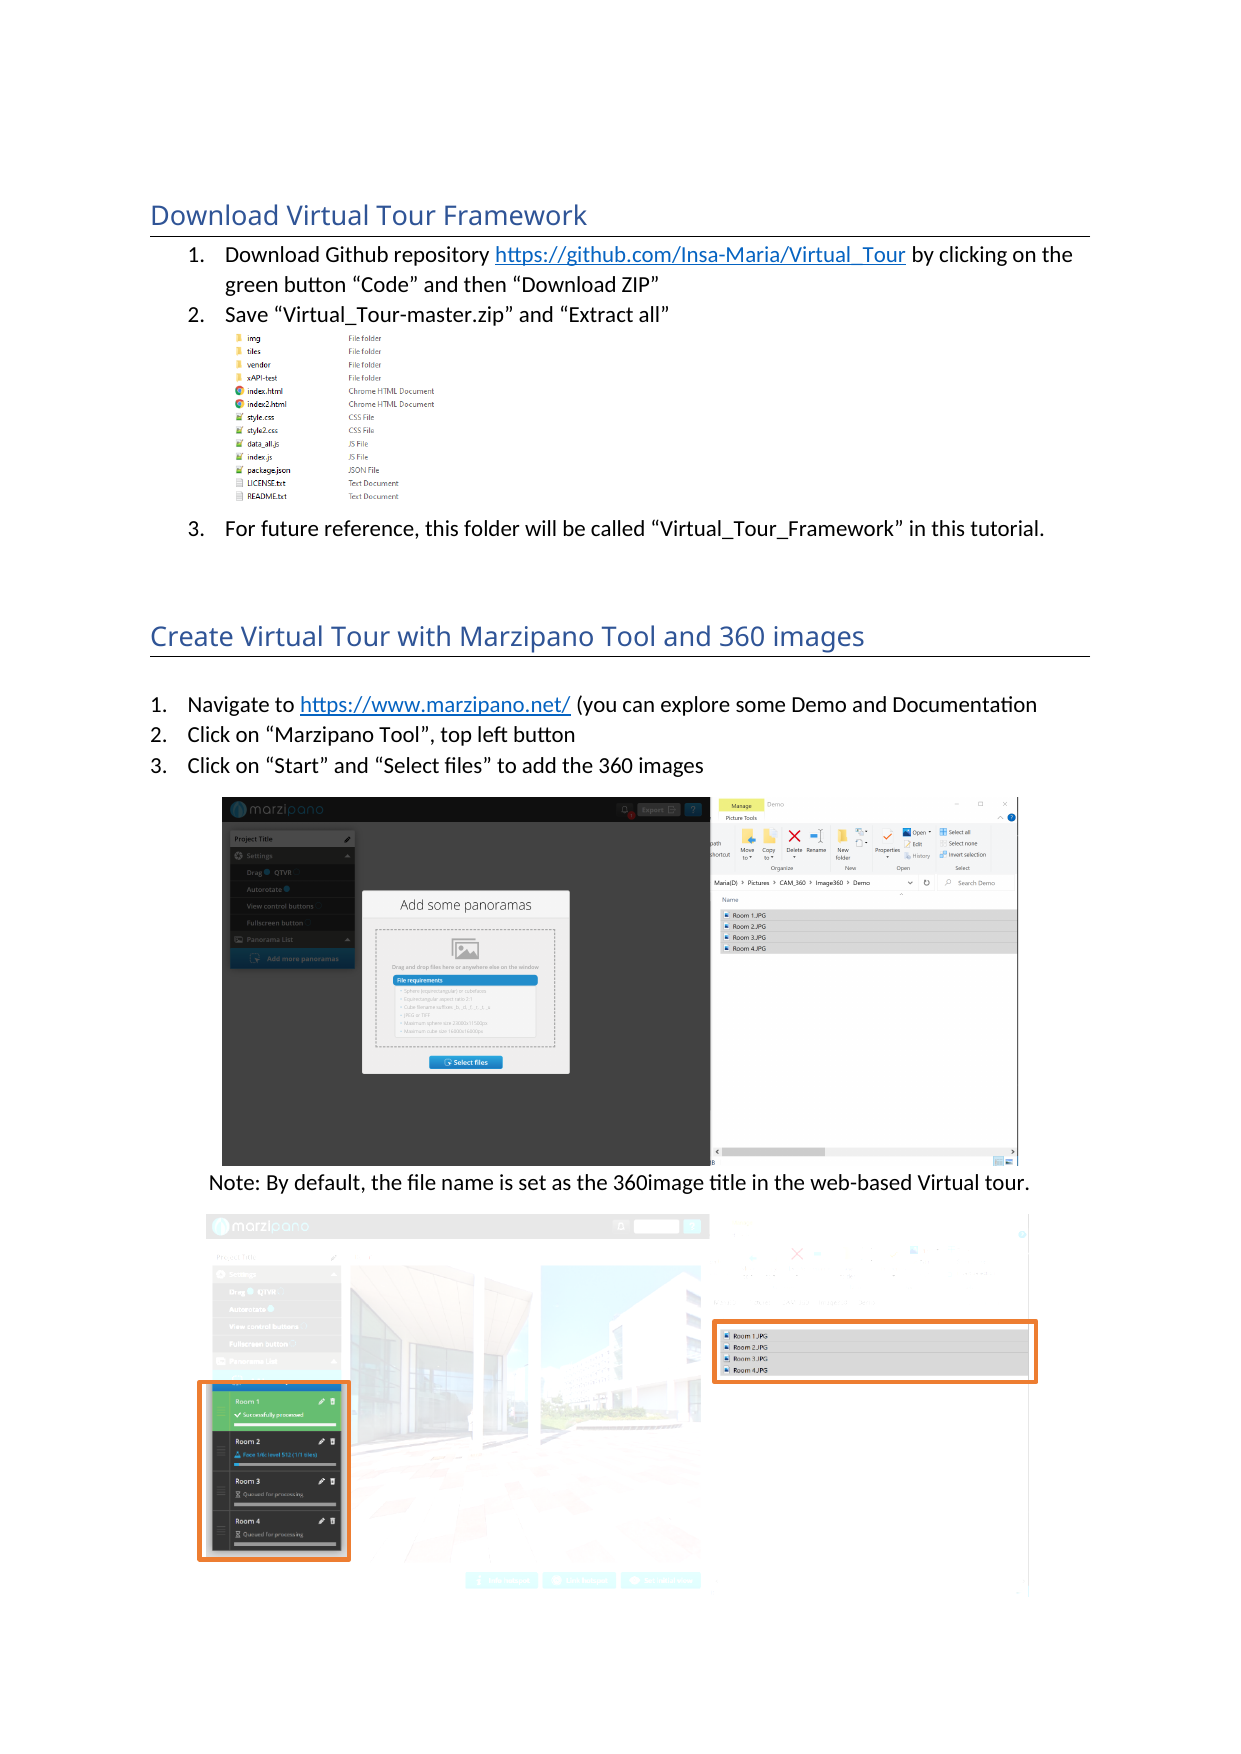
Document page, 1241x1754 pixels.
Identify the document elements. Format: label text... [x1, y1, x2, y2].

list Save “Virtual_Tour-master.zip” and “Extract all” [187, 300, 1090, 328]
list Click on “Marzipano Tool”, top left button [150, 721, 1090, 748]
picture [206, 1384, 347, 1557]
subtitle Create Virtual Tour with Marzipano Tool and 360 images [150, 617, 1090, 656]
picture [225, 330, 492, 512]
picture [717, 1324, 1029, 1380]
list Navigate to https://www.marzipano.net/ (you can explore some Demo and Documentation [150, 690, 1090, 718]
list Download Github repository https://github.com/Insa-Maria/Virtual_Tour by clicking on the green button “Code” and then “Download ZIP” [187, 240, 1090, 298]
subtitle Download Virtual Tour Framework [150, 197, 1090, 236]
picture [222, 797, 1019, 1166]
list For future reference, this folder will be called “Virtual_Tour_Framework” in this tutorial. [187, 514, 1090, 542]
list Click on “Start” and “Select files” to add the 360 images [150, 751, 1090, 779]
